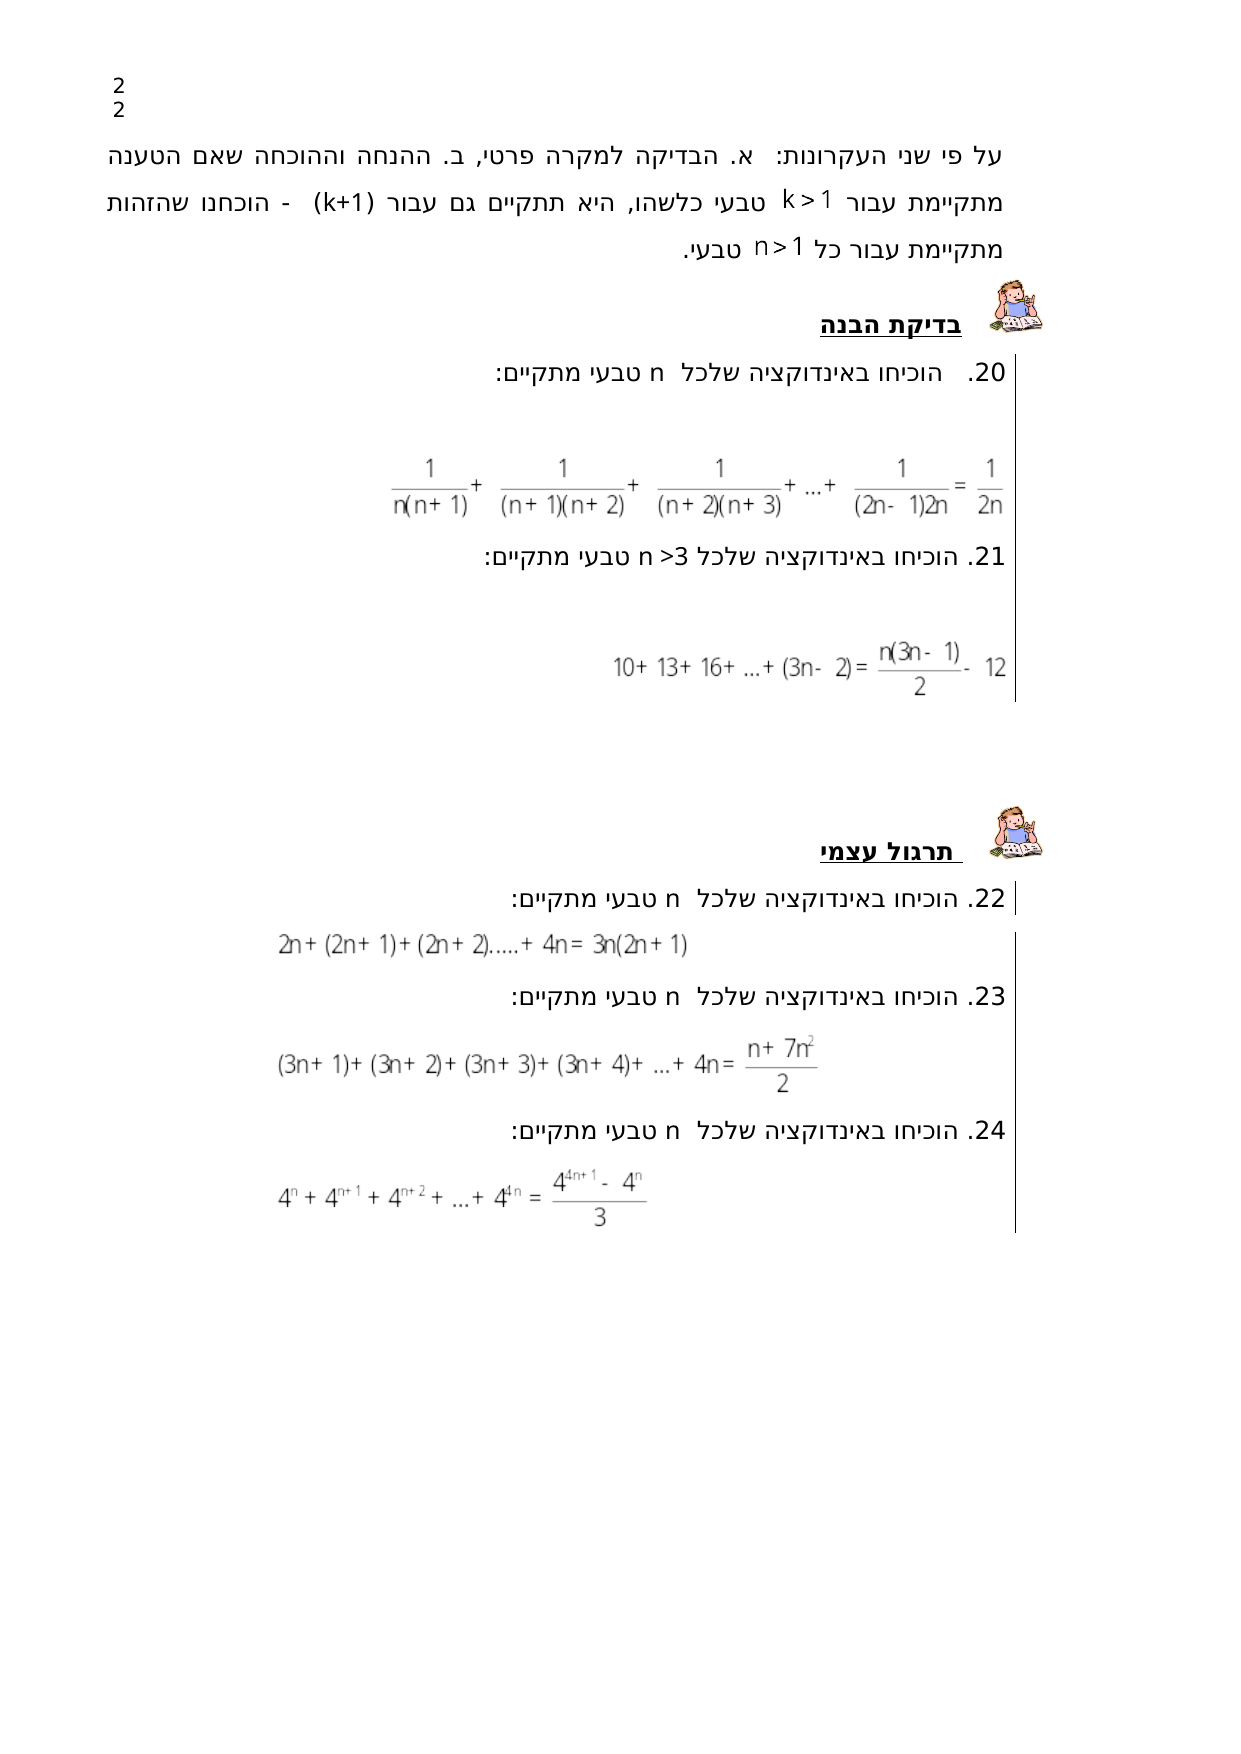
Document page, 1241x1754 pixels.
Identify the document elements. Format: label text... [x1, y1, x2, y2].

text בדיקת הבנה [106, 279, 1063, 340]
text 23. הוכיחו באינדוקציה שלכל n טבעי מתקיים: [275, 978, 1015, 1012]
text תרגול עצמי [106, 805, 1063, 866]
text 20. הוכיחו באינדוקציה שלכל n טבעי מתקיים: [106, 354, 1015, 388]
text על פי שני העקרונות: א. הבדיקה למקרה פרטי, ב. ההנחה וההוכחה שאם הטענה מתקיימת עבור טבעי כלשהו, היא תתקיים גם עבור (k+1) - הוכחנו שהזהות מתקיימת עבור כל טבעי. [106, 141, 1004, 264]
text 24. הוכיחו באינדוקציה שלכל n טבעי מתקיים: [275, 1113, 1015, 1147]
text 21. הוכיחו באינדוקציה שלכל n >3 טבעי מתקיים: [106, 538, 1015, 572]
text 22. הוכיחו באינדוקציה שלכל n טבעי מתקיים: [106, 881, 1015, 915]
